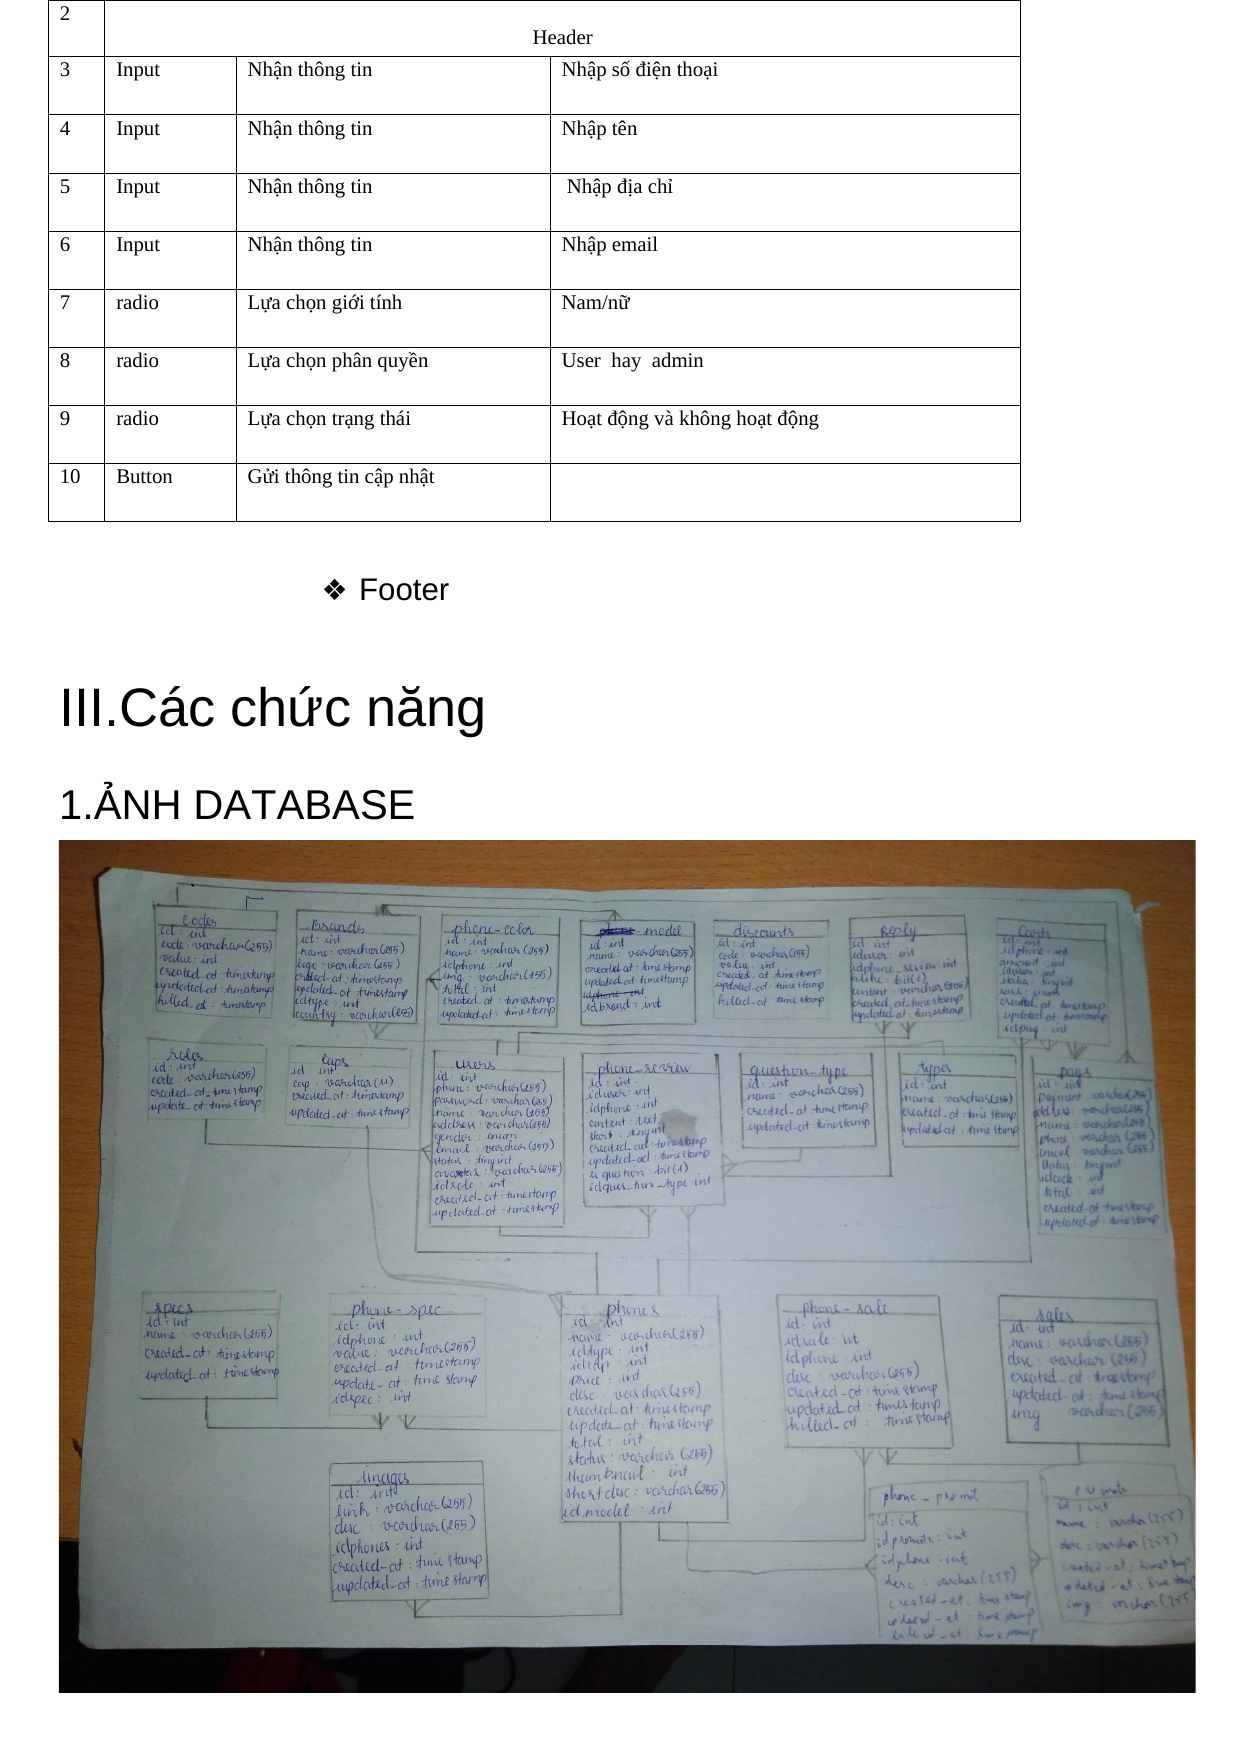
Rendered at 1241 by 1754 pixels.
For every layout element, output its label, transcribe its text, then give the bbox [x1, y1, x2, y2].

table_cell 10 [49, 464, 104, 521]
table_cell Input [105, 57, 236, 114]
table_cell Nhập số điện thoại [551, 57, 1020, 114]
table_cell radio [105, 406, 236, 463]
title III.Các chức năng [59, 676, 1196, 738]
table_cell Lựa chọn giới tính [237, 290, 550, 347]
table_cell Nhập địa chỉ [551, 174, 1020, 231]
subtitle Footer [321, 571, 1196, 607]
subtitle 1.ẢNH DATABASE [59, 780, 1196, 828]
table_cell Nhận thông tin [237, 115, 550, 172]
table_cell User hay admin [551, 348, 1020, 405]
table_cell [551, 464, 1020, 521]
table_cell 7 [49, 290, 104, 347]
table_cell 9 [49, 406, 104, 463]
table_cell Nhận thông tin [237, 174, 550, 231]
table_cell 4 [49, 115, 104, 172]
table_cell 2 [49, 1, 104, 56]
table_cell 6 [49, 232, 104, 289]
table_cell Nhận thông tin [237, 232, 550, 289]
table_cell Nhập tên [551, 115, 1020, 172]
table_cell radio [105, 348, 236, 405]
table_cell 8 [49, 348, 104, 405]
table_cell Lựa chọn trạng thái [237, 406, 550, 463]
table_cell radio [105, 290, 236, 347]
table_cell Nhập email [551, 232, 1020, 289]
table_cell Lựa chọn phân quyền [237, 348, 550, 405]
table_cell Button [105, 464, 236, 521]
table_cell Nam/nữ [551, 290, 1020, 347]
table_cell 3 [49, 57, 104, 114]
table_cell Gửi thông tin cập nhật [237, 464, 550, 521]
table_cell 5 [49, 174, 104, 231]
table_cell Input [105, 232, 236, 289]
table_cell Header [105, 1, 1020, 56]
table_cell Hoạt động và không hoạt động [551, 406, 1020, 463]
table_cell Input [105, 115, 236, 172]
table_cell Nhận thông tin [237, 57, 550, 114]
table_cell Input [105, 174, 236, 231]
picture [58, 840, 1196, 1693]
